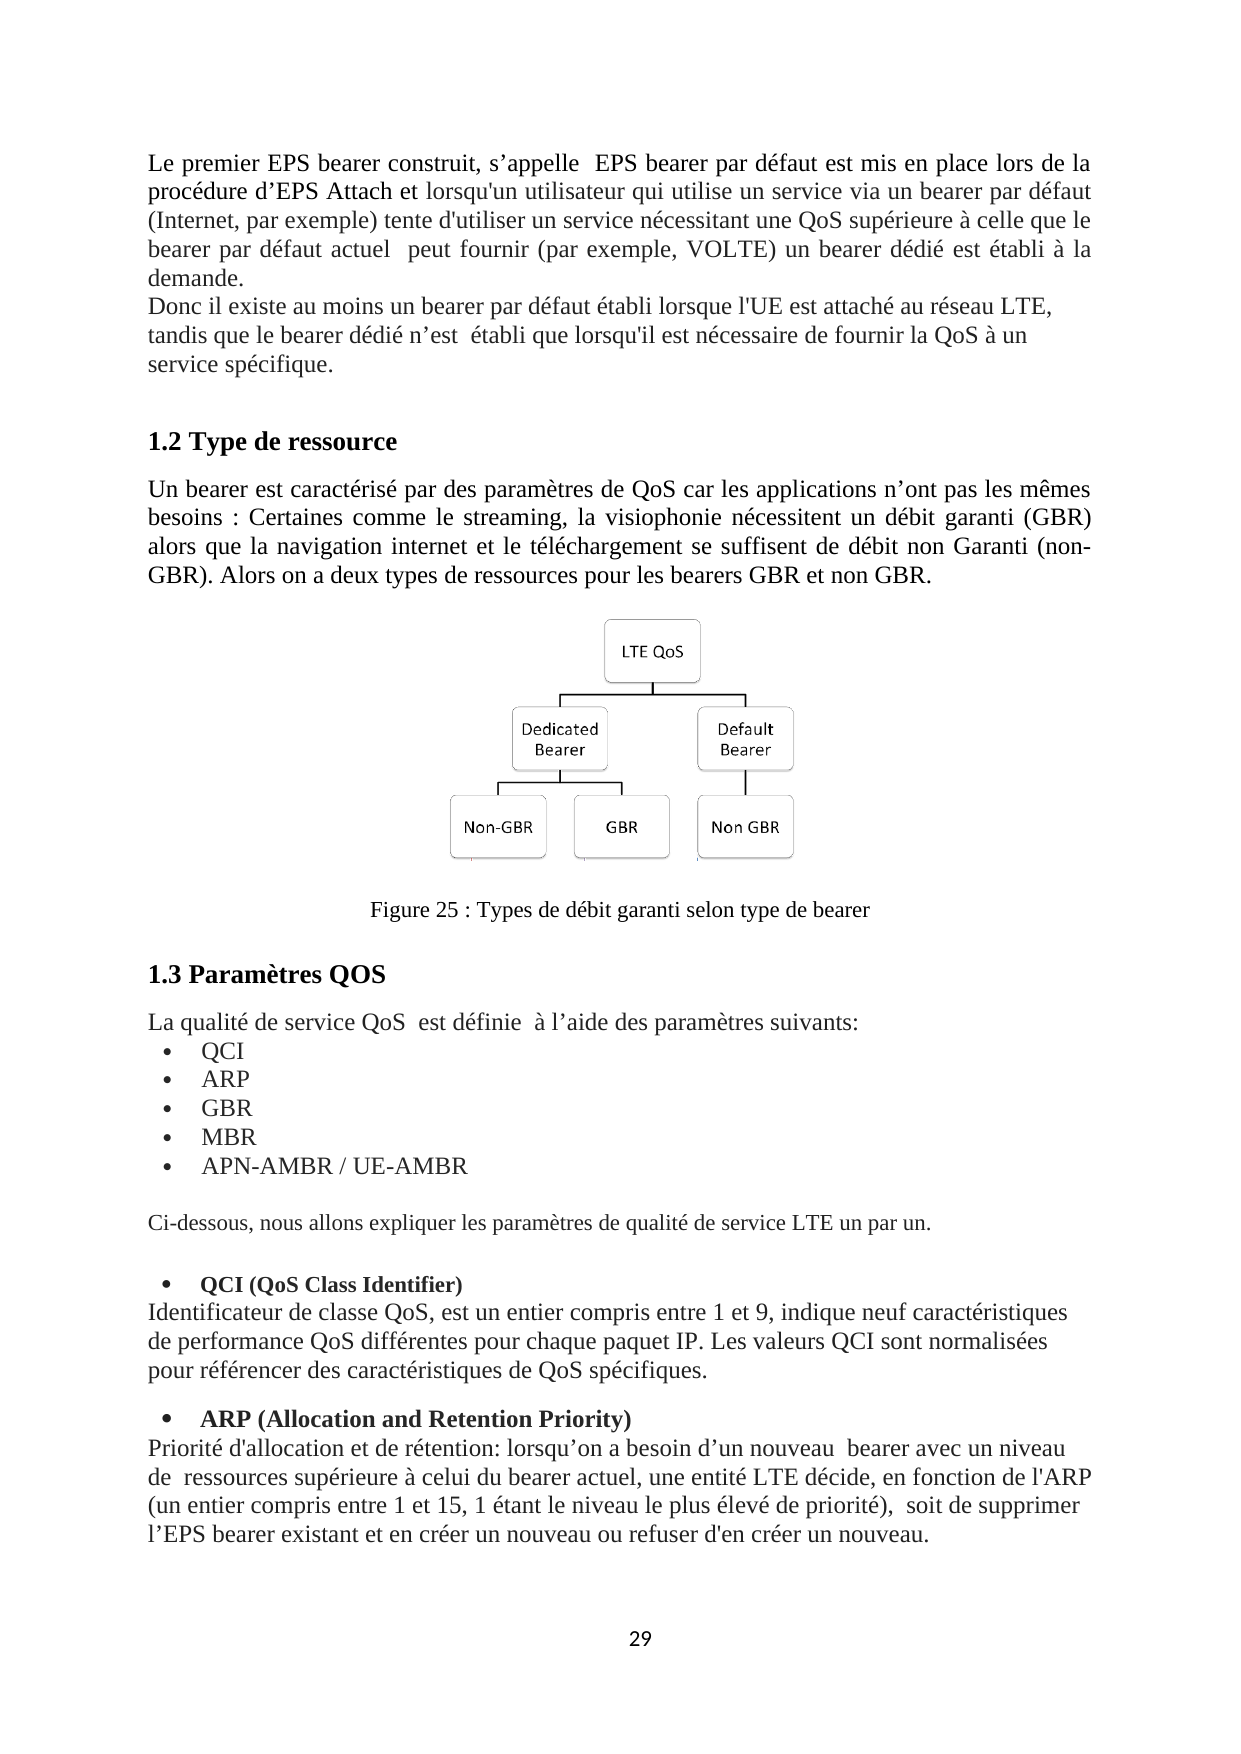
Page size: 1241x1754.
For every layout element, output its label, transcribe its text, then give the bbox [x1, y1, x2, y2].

text Le premier EPS bearer construit, s’appelle EPS bearer par défaut est mis en place lors de la procédure d’EPS Attach et lorsqu'un utilisateur qui utilise un service via un bearer par défaut (Internet, par exemple) tente d'utiliser un service nécessitant une QoS supérieure à celle que le bearer par défaut actuel peut fournir (par exemple, VOLTE) un bearer dédié est établi à la demande. [148, 148, 1093, 291]
text Identificateur de classe QoS, est un entier compris entre 1 et 9, indique neuf caractéristiques de performance QoS différentes pour chaque paquet IP. Les valeurs QCI sont normalisées pour référencer des caractéristiques de QoS spécifiques. [148, 1297, 1093, 1383]
text La qualité de service QoS est définie à l’aide des paramètres suivants: [148, 1007, 1093, 1036]
list QCI [164, 1036, 1093, 1064]
text Un bearer est caractérisé par des paramètres de QoS car les applications n’ont pas les mêmes besoins : Certaines comme le streaming, la visiophonie nécessitent un débit garanti (GBR) alors que la navigation internet et le téléchargement se suffisent de débit non Garanti (non-GBR). Alors on a deux types de ressources pour les bearers GBR et non GBR. [148, 474, 1093, 589]
subtitle 1.3 Paramètres QOS [148, 958, 1093, 989]
text Figure 25 : Types de débit garanti selon type de bearer [148, 896, 1093, 922]
text Donc il existe au moins un bearer par défaut établi lorsque l'UE est attaché au réseau LTE, tandis que le bearer dédié n’est établi que lorsqu'il est nécessaire de fournir la QoS à un service spécifique. [148, 291, 1093, 378]
subtitle QCI (QoS Class Identifier) [162, 1271, 1093, 1297]
list MBR [164, 1122, 1093, 1151]
subtitle 1.2 Type de ressource [148, 425, 1093, 456]
text Priorité d'allocation et de rétention: lorsqu’on a besoin d’un nouveau bearer avec un niveau de ressources supérieure à celui du bearer actuel, une entité LTE décide, en fonction de l'ARP (un entier compris entre 1 et 15, 1 étant le niveau le plus élevé de priorité), soit de supprimer l’EPS bearer existant et en créer un nouveau ou refuser d'en créer un nouveau. [148, 1433, 1093, 1548]
list GBR [164, 1093, 1093, 1122]
list ARP [164, 1064, 1093, 1093]
text Ci-dessous, nous allons expliquer les paramètres de qualité de service LTE un par un. [148, 1209, 1093, 1235]
list APN-AMBR / UE-AMBR [164, 1151, 1093, 1179]
picture [444, 617, 796, 861]
subtitle ARP (Allocation and Retention Priority) [162, 1404, 1093, 1433]
